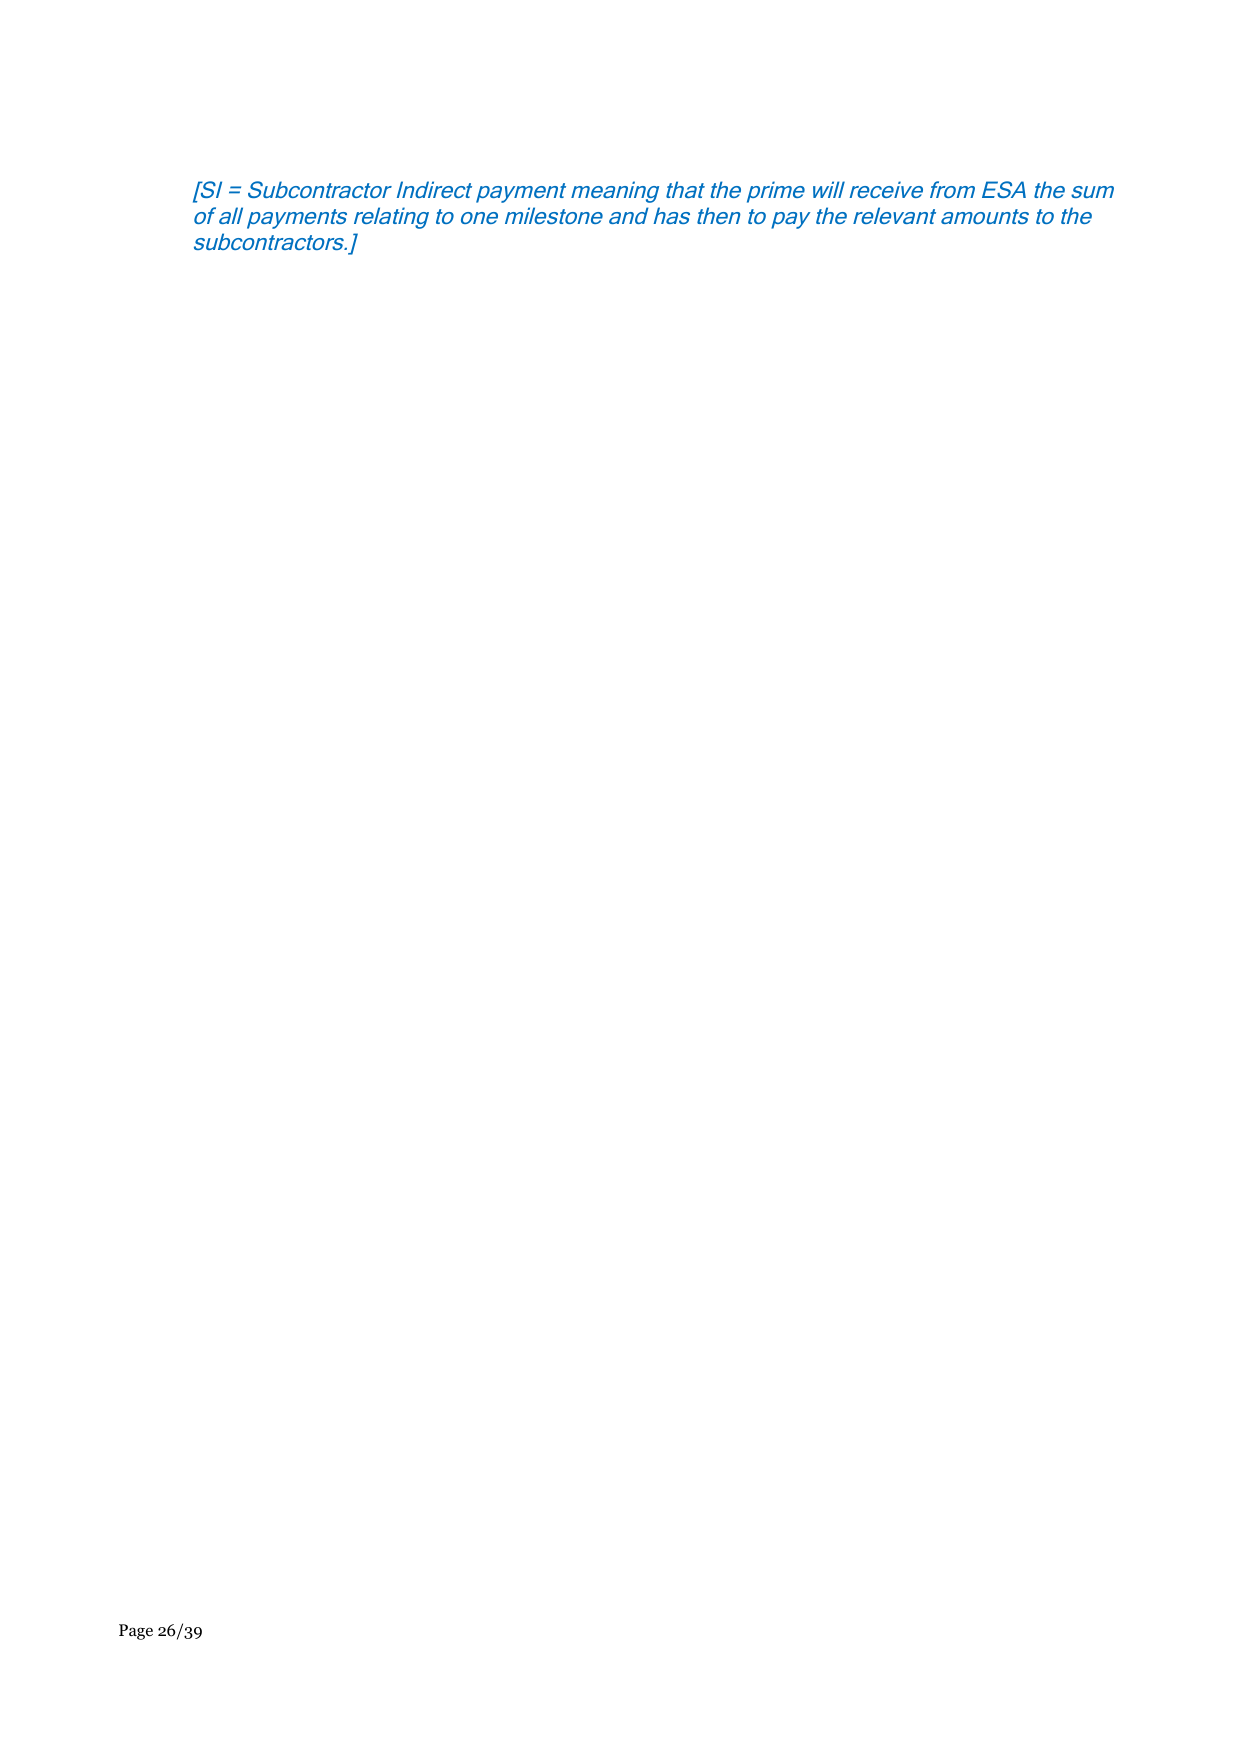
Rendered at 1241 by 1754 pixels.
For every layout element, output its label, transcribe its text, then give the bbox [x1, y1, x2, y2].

text [SI = Subcontractor Indirect payment meaning that the prime will receive from ESA the sum of all payments relating to one milestone and has then to pay the relevant amounts to the subcontractors.] [192, 177, 1122, 255]
